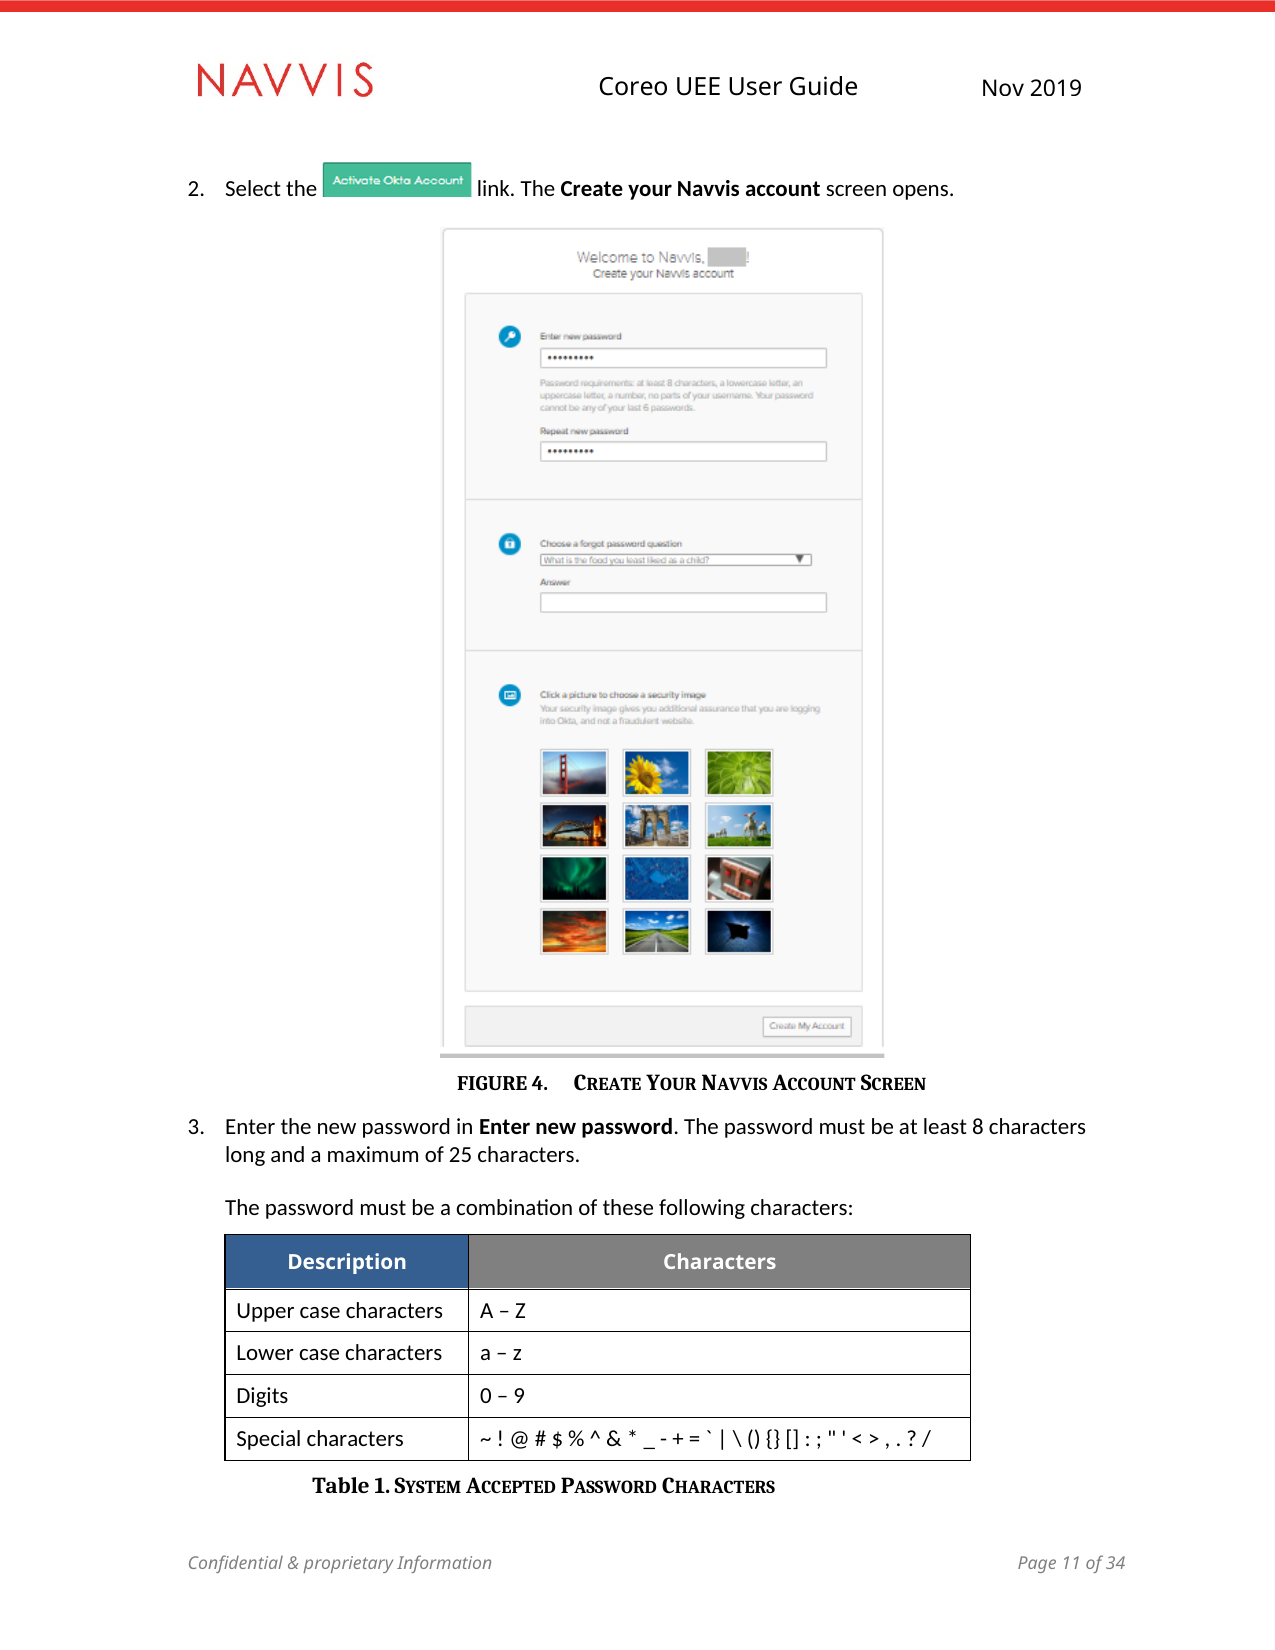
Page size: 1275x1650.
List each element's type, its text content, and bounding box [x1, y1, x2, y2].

picture [440, 227, 885, 1058]
list Select the link. The Create your Navvis account screen opens. [187, 162, 1087, 202]
table_cell Digits [226, 1375, 468, 1417]
table_cell 0 – 9 [469, 1375, 970, 1417]
text The password must be a combination of these following characters: [225, 1193, 1087, 1221]
table_cell A – Z [469, 1290, 970, 1331]
picture [187, 55, 383, 104]
text System Accepted Password Characters [312, 1473, 1087, 1499]
table_header Description [226, 1235, 468, 1288]
list Enter the new password in Enter new password. The password must be at least 8 characters long and a maximum of 25 characters. [187, 1112, 1087, 1168]
table_cell Lower case characters [226, 1332, 468, 1374]
table_cell Upper case characters [226, 1290, 468, 1331]
table_header Characters [469, 1235, 970, 1288]
text Create Your Navvis Account Screen [296, 1070, 1087, 1096]
table_cell a – z [469, 1332, 970, 1374]
table_cell ~ ! @ # $ % ^ & * _ - + = ` | \ () {} [] : ; " ' < > , . ? / [469, 1418, 970, 1460]
table_cell Special characters [226, 1418, 468, 1460]
picture [322, 162, 472, 197]
